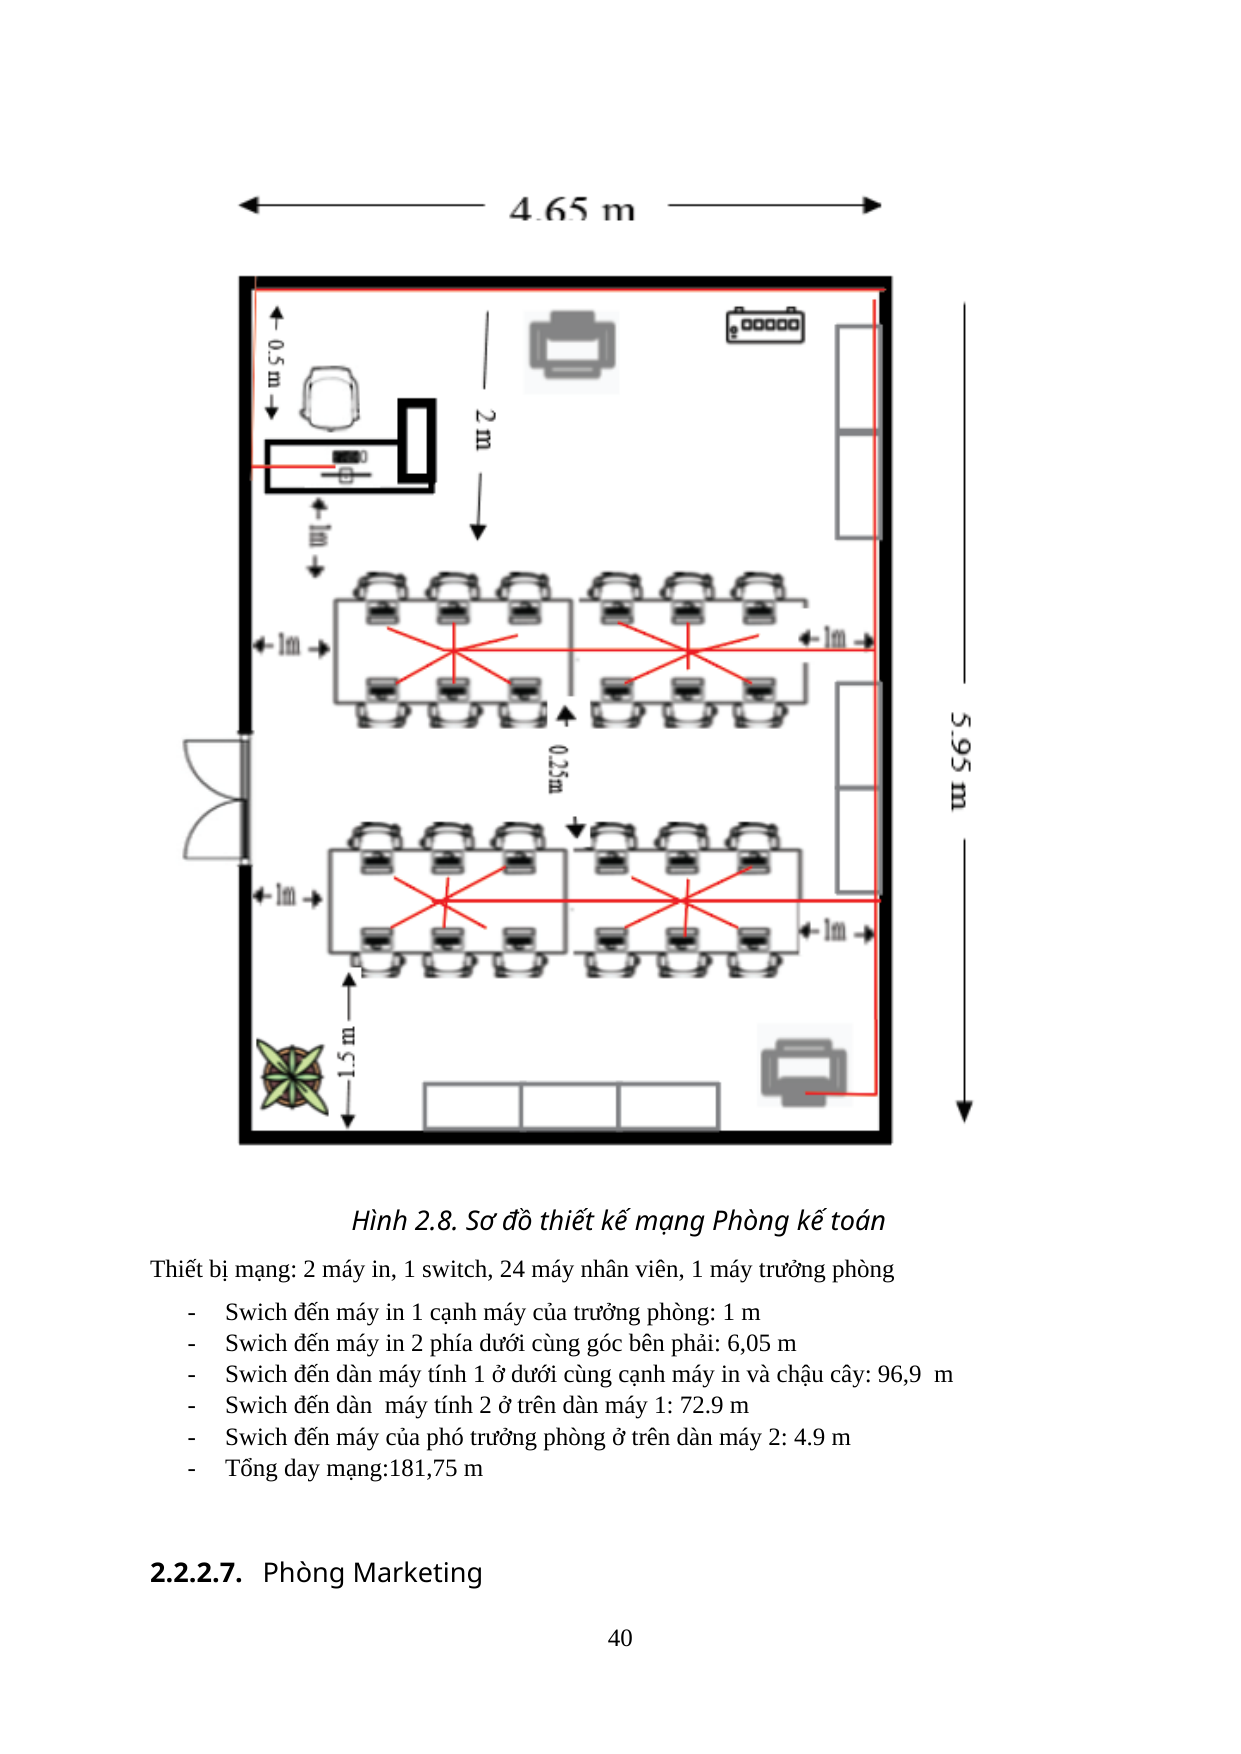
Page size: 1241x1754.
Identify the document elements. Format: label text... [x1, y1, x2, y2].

list Swich đến dàn máy tính 2 ở trên dàn máy 1: 72.9 m [187, 1391, 1090, 1419]
picture [150, 150, 995, 1185]
list Phòng Marketing [150, 1554, 1090, 1591]
list Swich đến máy in 1 cạnh máy của trưởng phòng: 1 m [187, 1297, 1090, 1326]
list Swich đến máy của phó trưởng phòng ở trên dàn máy 2: 4.9 m [187, 1422, 1090, 1450]
list Tổng day mạng:181,75 m [187, 1453, 1090, 1481]
list Swich đến dàn máy tính 1 ở dưới cùng cạnh máy in và chậu cây: 96,9 m [187, 1359, 1090, 1388]
list Swich đến máy in 2 phía dưới cùng góc bên phải: 6,05 m [187, 1328, 1090, 1357]
text Hình 2.8. Sơ đồ thiết kế mạng Phòng kế toán [150, 1201, 1090, 1238]
text Thiết bị mạng: 2 máy in, 1 switch, 24 máy nhân viên, 1 máy trưởng phòng [150, 1254, 1090, 1283]
